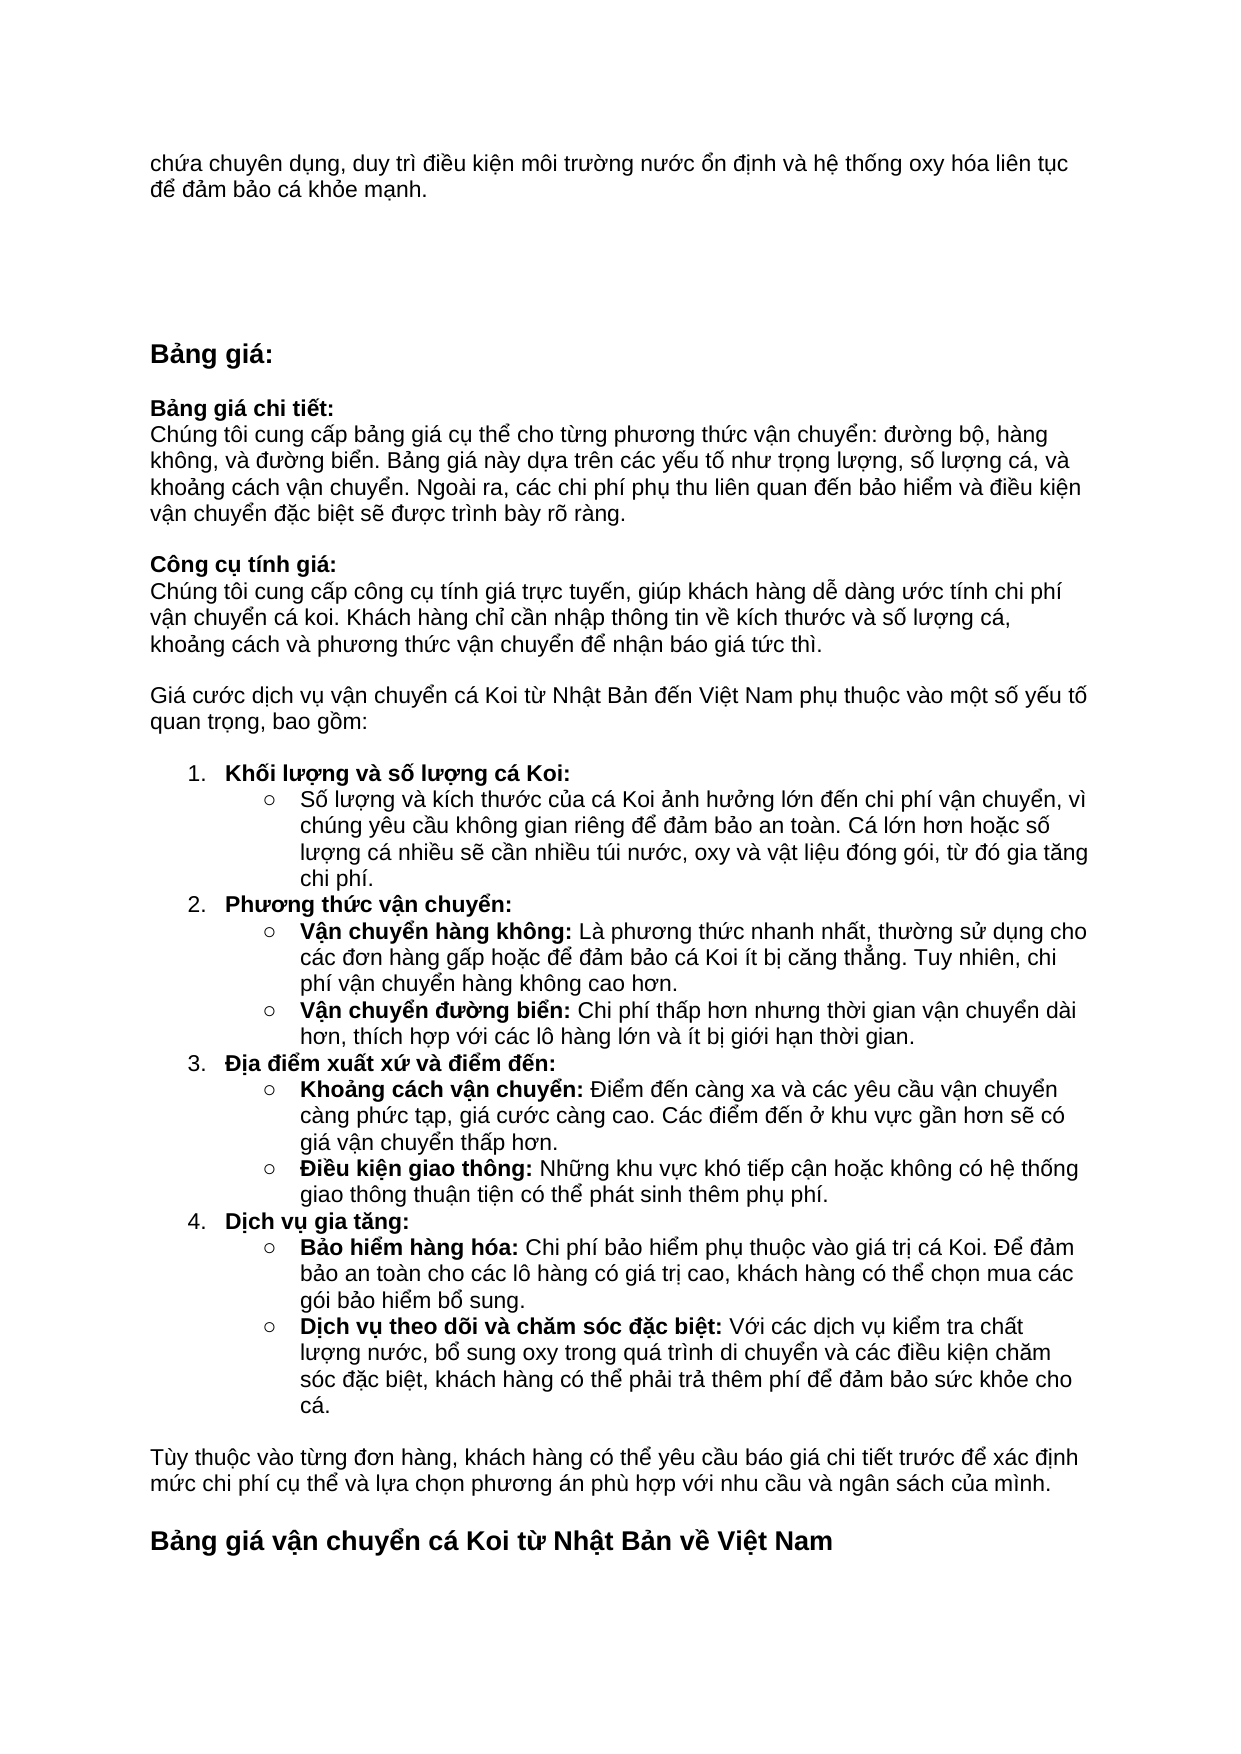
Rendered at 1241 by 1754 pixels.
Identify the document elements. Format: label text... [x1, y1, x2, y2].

text Bảng giá chi tiết: Chúng tôi cung cấp bảng giá cụ thể cho từng phương thức vận chuyển: đường bộ, hàng không, và đường biển. Bảng giá này dựa trên các yếu tố như trọng lượng, số lượng cá, và khoảng cách vận chuyển. Ngoài ra, các chi phí phụ thu liên quan đến bảo hiểm và điều kiện vận chuyển đặc biệt sẽ được trình bày rõ ràng. [150, 395, 1090, 526]
list Vận chuyển hàng không: Là phương thức nhanh nhất, thường sử dụng cho các đơn hàng gấp hoặc để đảm bảo cá Koi ít bị căng thẳng. Tuy nhiên, chi phí vận chuyển hàng không cao hơn. [262, 918, 1090, 997]
text Tùy thuộc vào từng đơn hàng, khách hàng có thể yêu cầu báo giá chi tiết trước để xác định mức chi phí cụ thể và lựa chọn phương án phù hợp với nhu cầu và ngân sách của mình. [150, 1443, 1090, 1496]
list Bảo hiểm hàng hóa: Chi phí bảo hiểm phụ thuộc vào giá trị cá Koi. Để đảm bảo an toàn cho các lô hàng có giá trị cao, khách hàng có thể chọn mua các gói bảo hiểm bổ sung. [262, 1234, 1090, 1313]
list Khối lượng và số lượng cá Koi: [187, 759, 1090, 786]
subtitle Bảng giá: [150, 338, 1090, 370]
list Địa điểm xuất xứ và điểm đến: [187, 1049, 1090, 1076]
text Công cụ tính giá: Chúng tôi cung cấp công cụ tính giá trực tuyến, giúp khách hàng dễ dàng ước tính chi phí vận chuyển cá koi. Khách hàng chỉ cần nhập thông tin về kích thước và số lượng cá, khoảng cách và phương thức vận chuyển để nhận báo giá tức thì. [150, 551, 1090, 657]
list Số lượng và kích thước của cá Koi ảnh hưởng lớn đến chi phí vận chuyển, vì chúng yêu cầu không gian riêng để đảm bảo an toàn. Cá lớn hơn hoặc số lượng cá nhiều sẽ cần nhiều túi nước, oxy và vật liệu đóng gói, từ đó gia tăng chi phí. [262, 786, 1090, 891]
list Dịch vụ theo dõi và chăm sóc đặc biệt: Với các dịch vụ kiểm tra chất lượng nước, bổ sung oxy trong quá trình di chuyển và các điều kiện chăm sóc đặc biệt, khách hàng có thể phải trả thêm phí để đảm bảo sức khỏe cho cá. [262, 1313, 1090, 1418]
list Vận chuyển đường biển: Chi phí thấp hơn nhưng thời gian vận chuyển dài hơn, thích hợp với các lô hàng lớn và ít bị giới hạn thời gian. [262, 997, 1090, 1049]
list Phương thức vận chuyển: [187, 891, 1090, 918]
text Giá cước dịch vụ vận chuyển cá Koi từ Nhật Bản đến Việt Nam phụ thuộc vào một số yếu tố quan trọng, bao gồm: [150, 682, 1090, 734]
list Điều kiện giao thông: Những khu vực khó tiếp cận hoặc không có hệ thống giao thông thuận tiện có thể phát sinh thêm phụ phí. [262, 1155, 1090, 1208]
list Dịch vụ gia tăng: [187, 1208, 1090, 1234]
list Khoảng cách vận chuyển: Điểm đến càng xa và các yêu cầu vận chuyển càng phức tạp, giá cước càng cao. Các điểm đến ở khu vực gần hơn sẽ có giá vận chuyển thấp hơn. [262, 1076, 1090, 1155]
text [150, 150, 1090, 203]
subtitle Bảng giá vận chuyển cá Koi từ Nhật Bản về Việt Nam [150, 1525, 1090, 1557]
